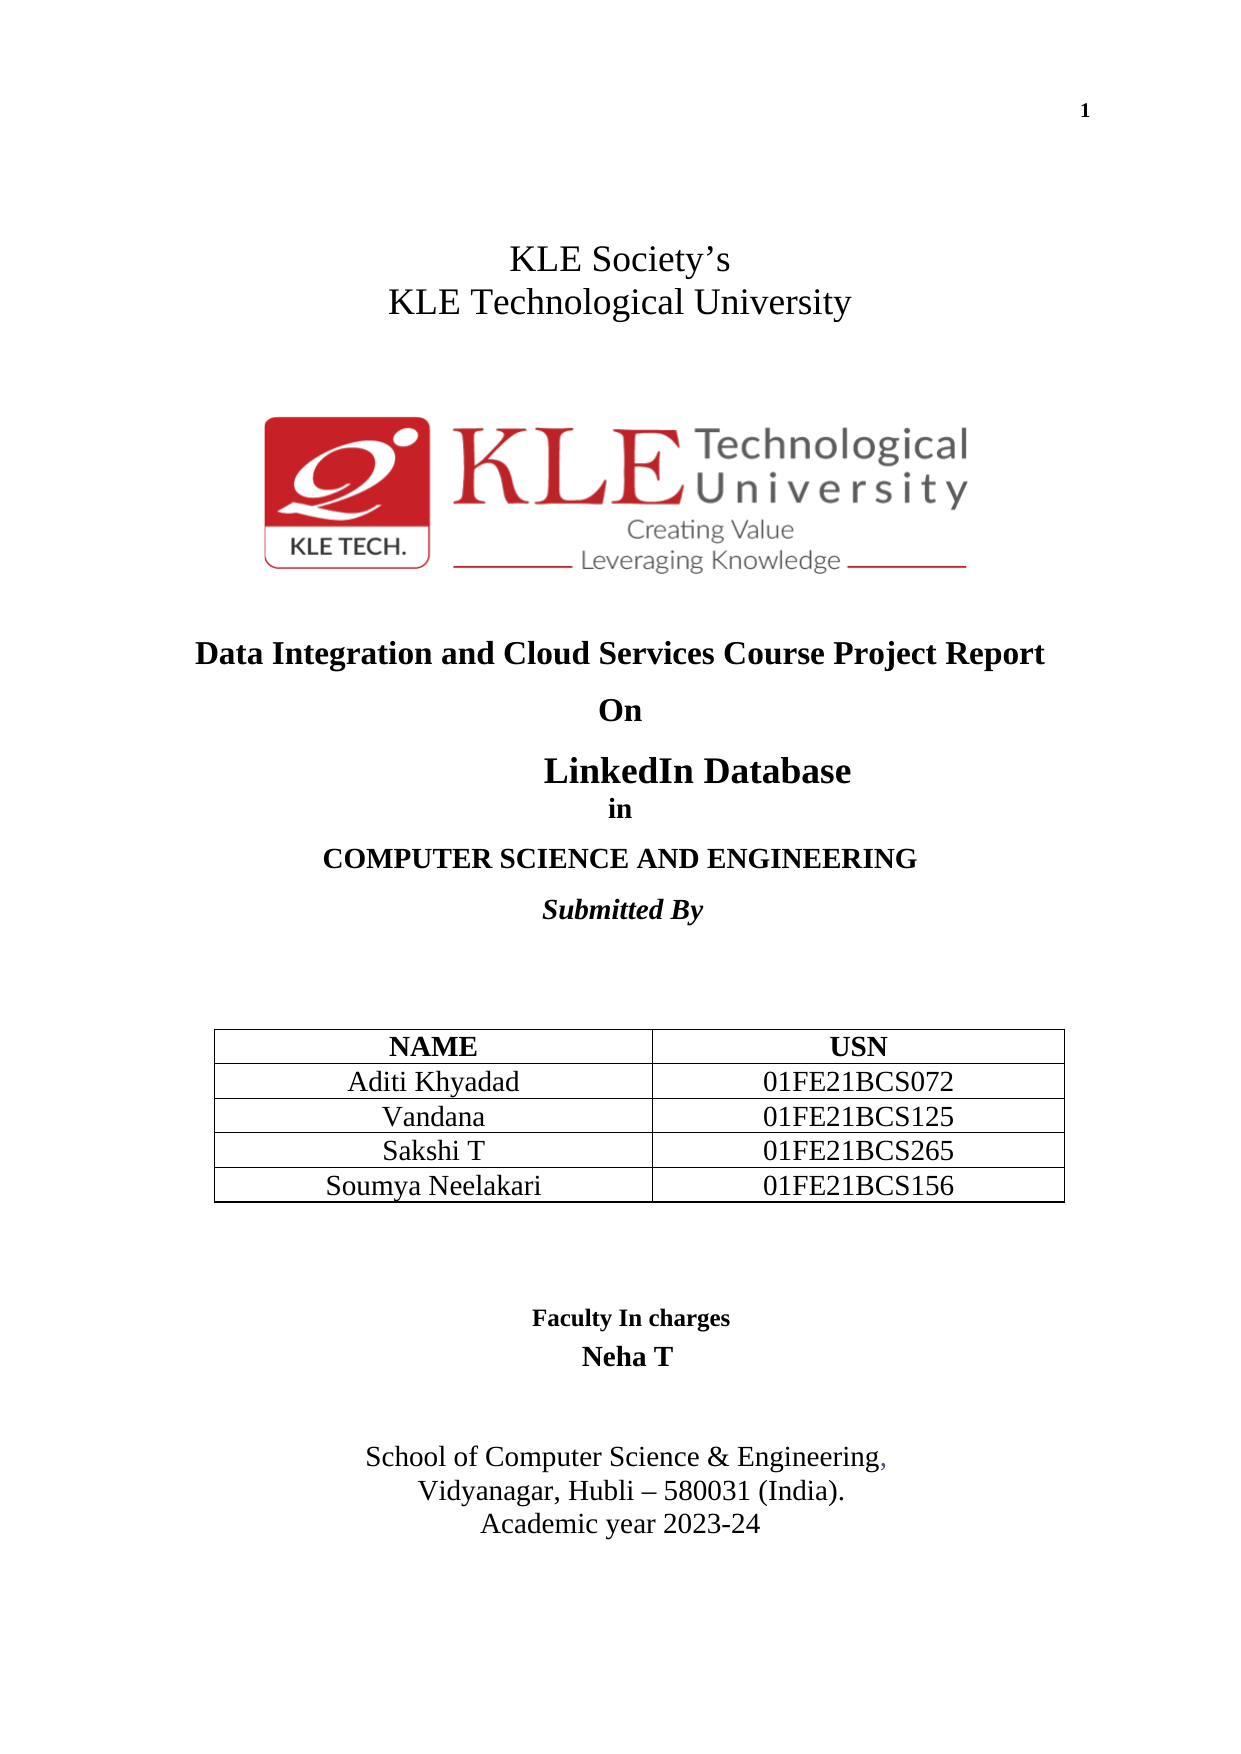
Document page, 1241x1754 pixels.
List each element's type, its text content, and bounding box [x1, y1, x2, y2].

text COMPUTER SCIENCE AND ENGINEERING [150, 842, 1090, 875]
table_header USN [653, 1030, 1064, 1063]
text LinkedIn Database [450, 748, 1090, 791]
text Submitted By [150, 892, 1090, 926]
text Faculty In charges [150, 1303, 1090, 1332]
table_cell 01FE21BCS156 [653, 1168, 1064, 1201]
table_cell 01FE21BCS072 [653, 1064, 1064, 1098]
text School of Computer Science & Engineering, [150, 1439, 1087, 1473]
text On [150, 691, 1090, 729]
text Data Integration and Cloud Services Course Project Report [150, 633, 1090, 672]
text Vidyanagar, Hubli – 580031 (India). [150, 1473, 1090, 1506]
table_cell 01FE21BCS265 [653, 1133, 1064, 1167]
text KLE Society’s [150, 236, 1090, 279]
picture [264, 408, 976, 576]
table_cell Soumya Neelakari [215, 1168, 652, 1201]
table_cell 01FE21BCS125 [653, 1099, 1064, 1132]
table_cell Aditi Khyadad [215, 1064, 652, 1098]
text Neha T [150, 1339, 1090, 1372]
table_header NAME [215, 1030, 652, 1063]
table_cell Vandana [215, 1099, 652, 1132]
table_cell Sakshi T [215, 1133, 652, 1167]
text KLE Technological University [150, 279, 1090, 322]
text in [150, 791, 1090, 825]
text Academic year 2023-24 [150, 1506, 1090, 1540]
